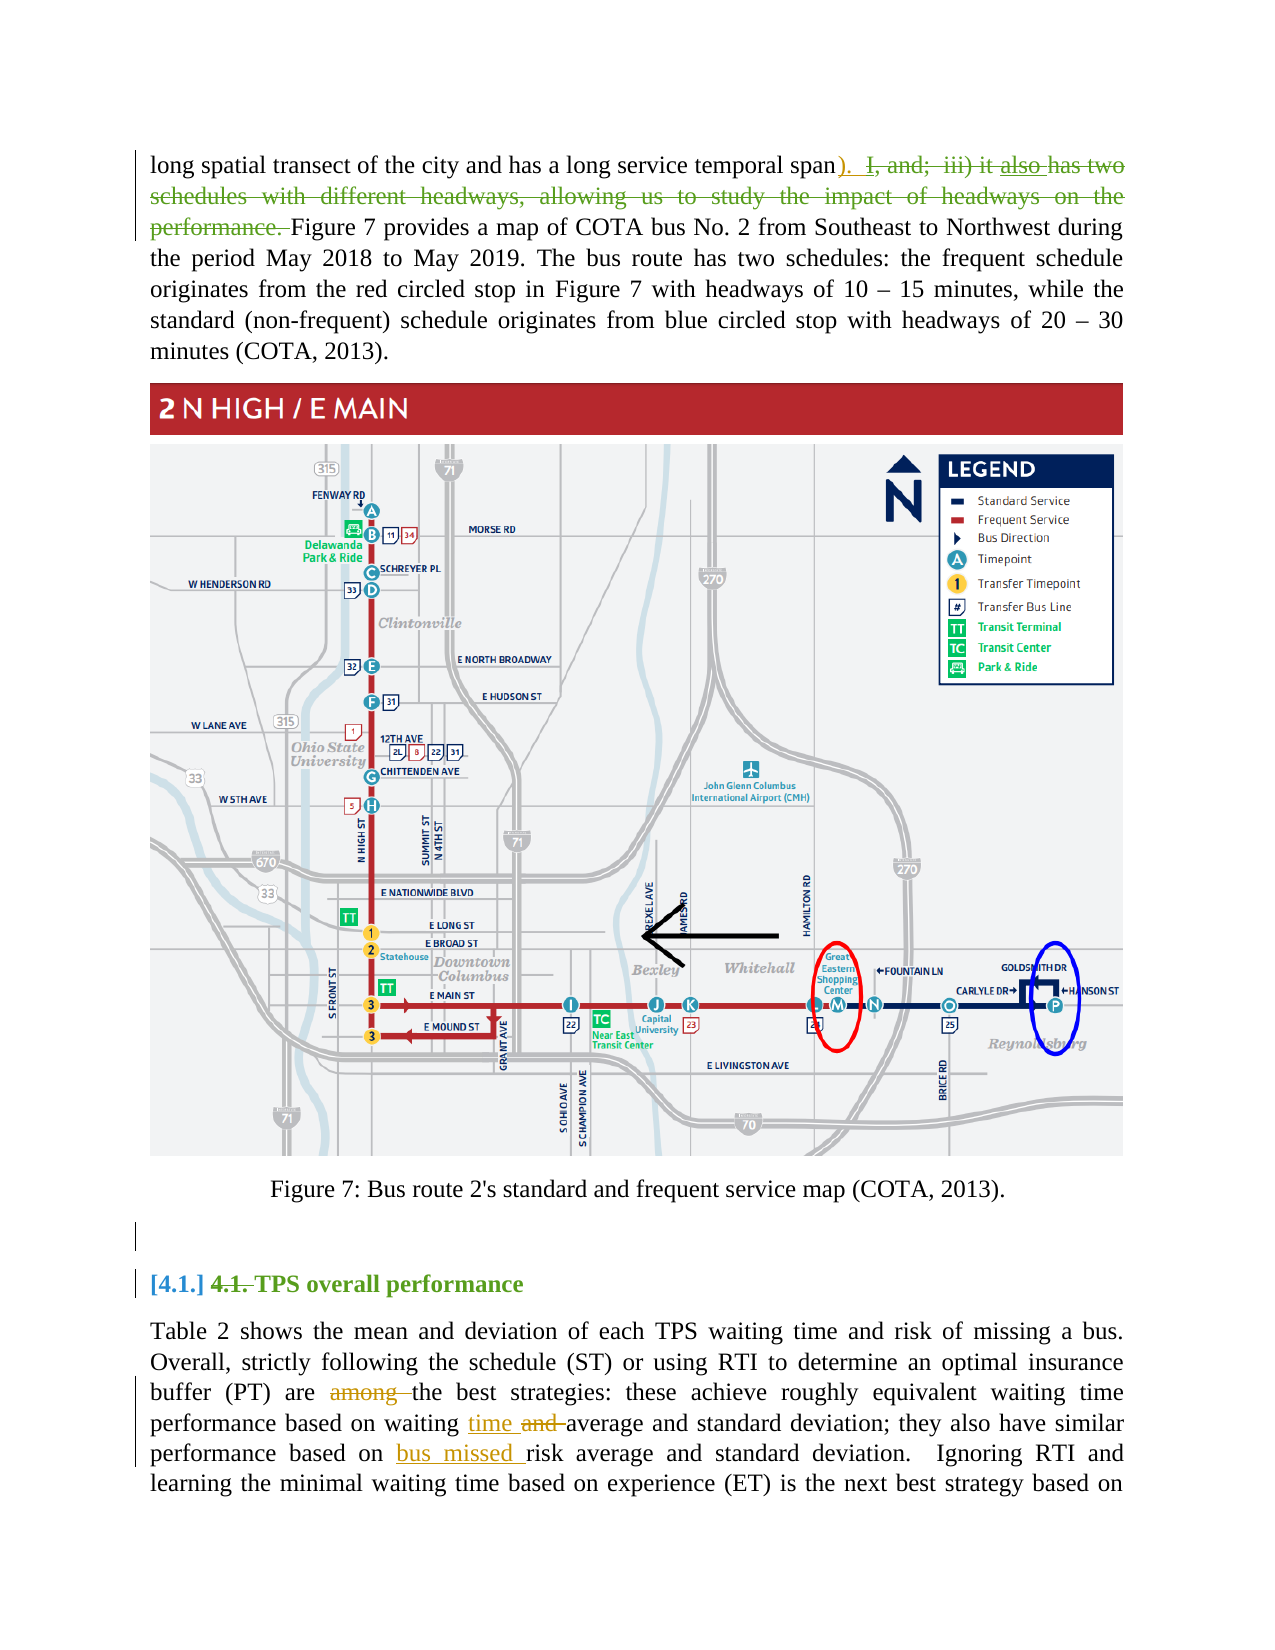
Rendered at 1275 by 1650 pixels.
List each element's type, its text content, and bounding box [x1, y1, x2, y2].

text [150, 1316, 1125, 1497]
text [150, 150, 1125, 197]
picture [150, 383, 1123, 1157]
list TPS overall performance [150, 1269, 1125, 1298]
